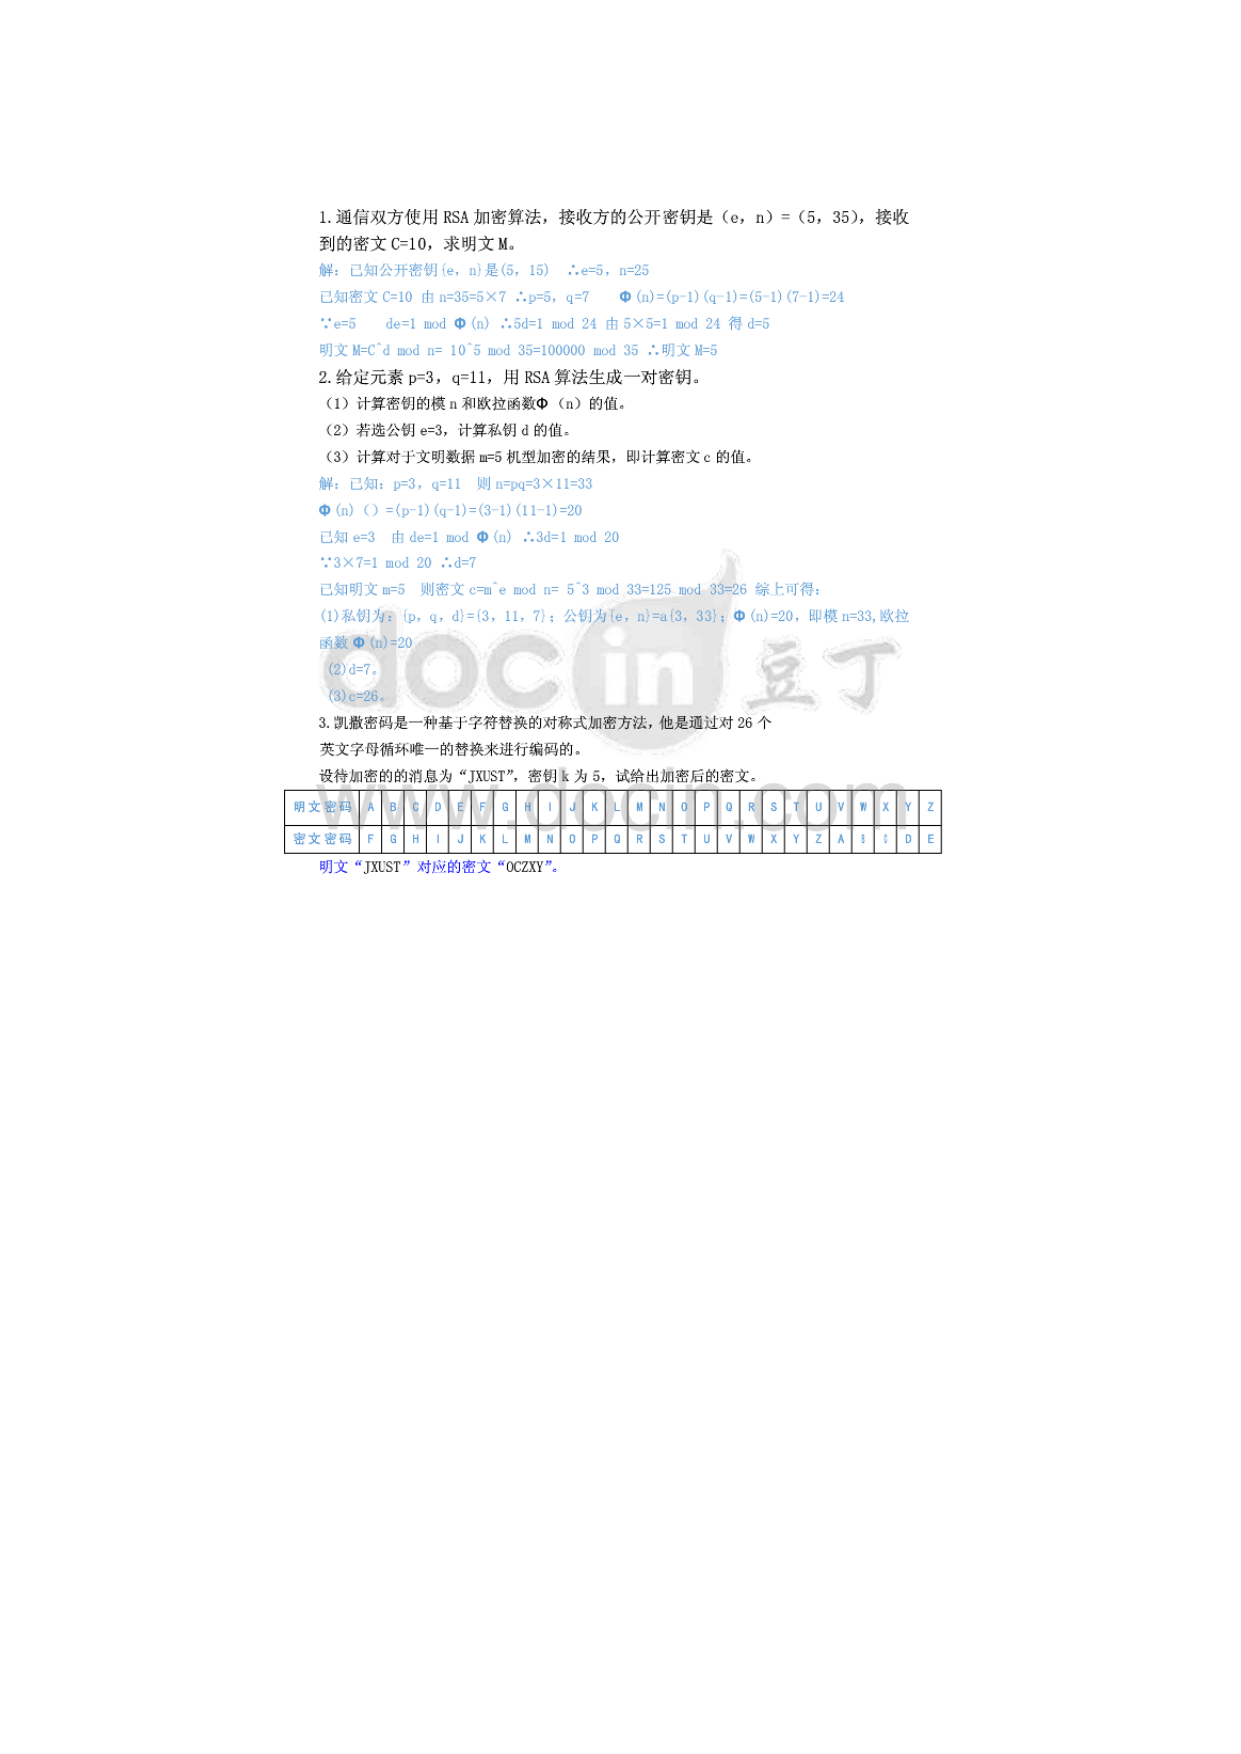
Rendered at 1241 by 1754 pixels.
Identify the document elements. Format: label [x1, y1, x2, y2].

picture [187, 162, 1052, 888]
